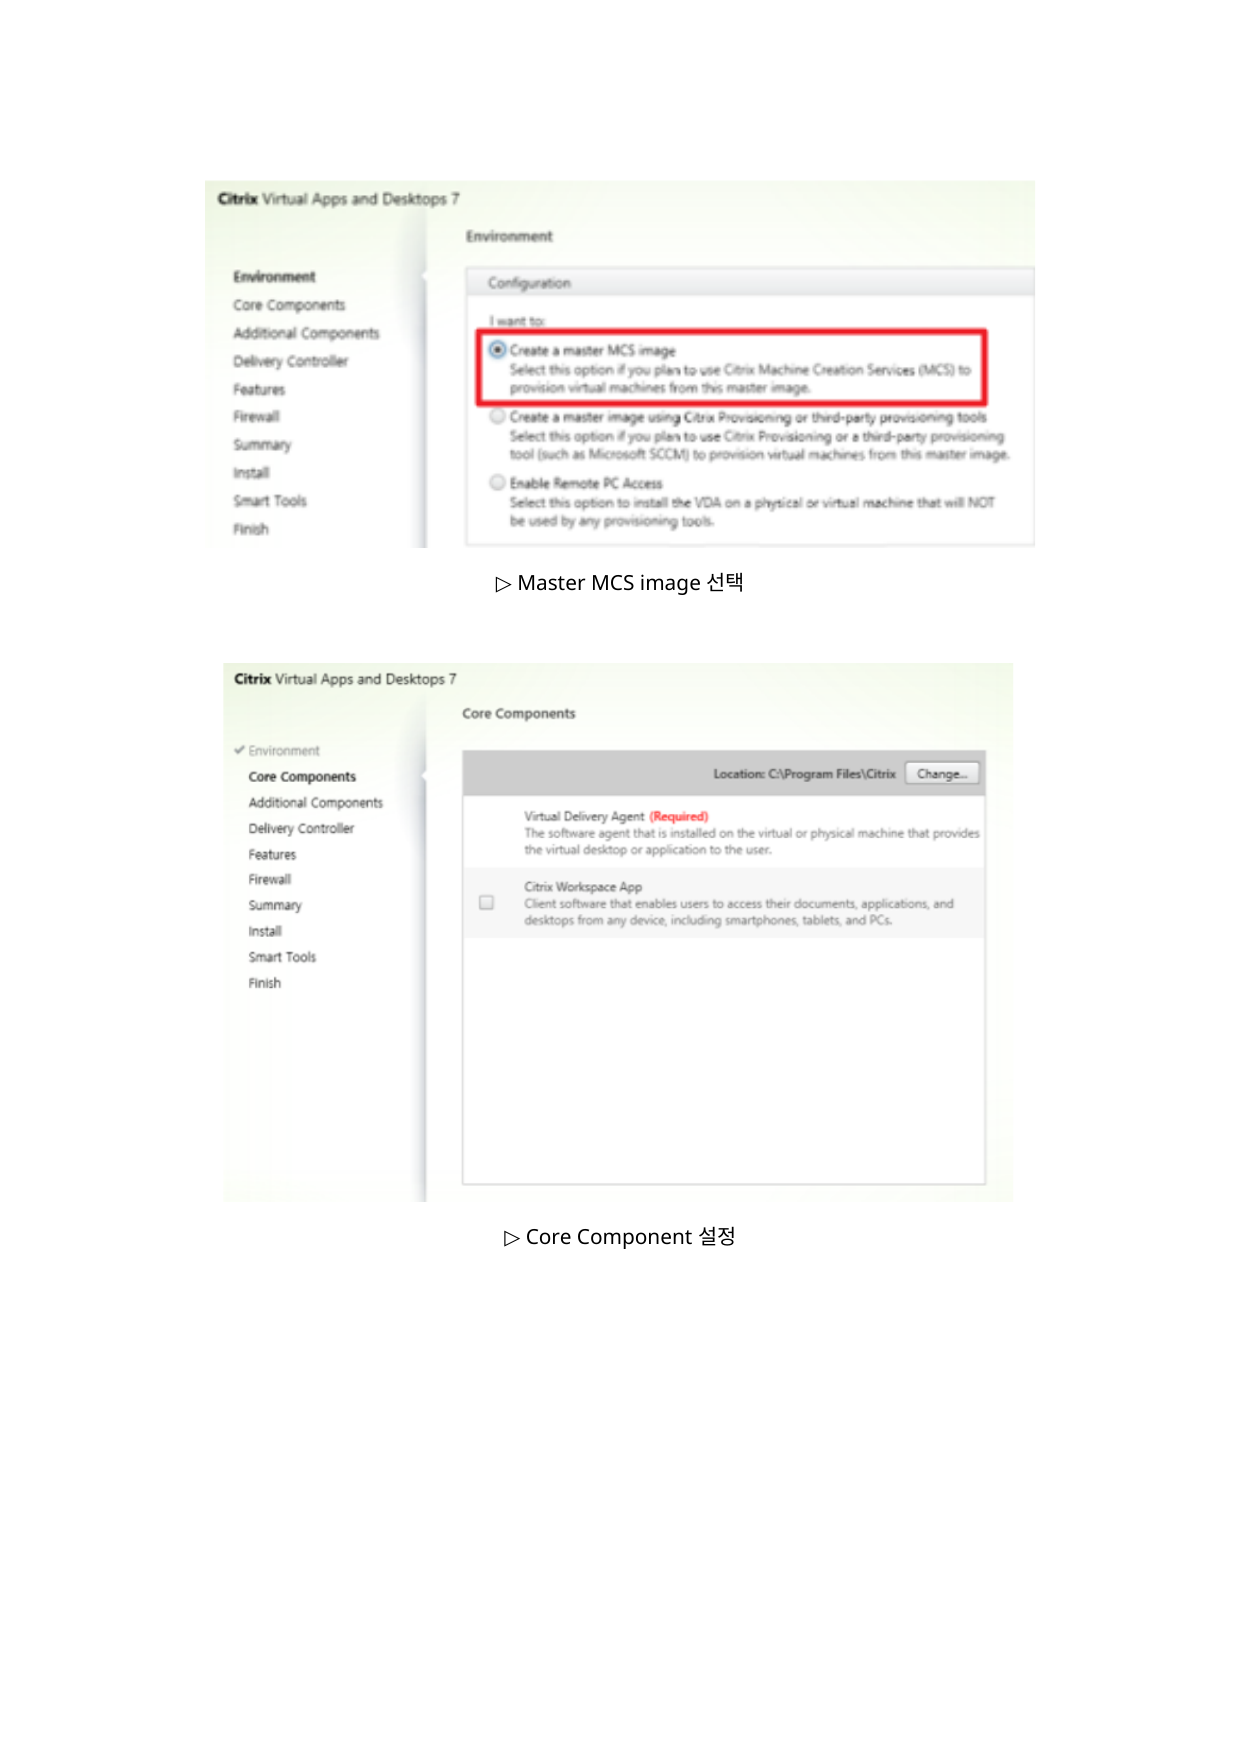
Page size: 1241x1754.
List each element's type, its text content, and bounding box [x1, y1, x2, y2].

picture [223, 663, 1017, 1202]
text ▷ Master MCS image 선택 [150, 566, 1090, 597]
text ▷ Core Component 설정 [150, 1221, 1090, 1251]
picture [205, 177, 1035, 548]
